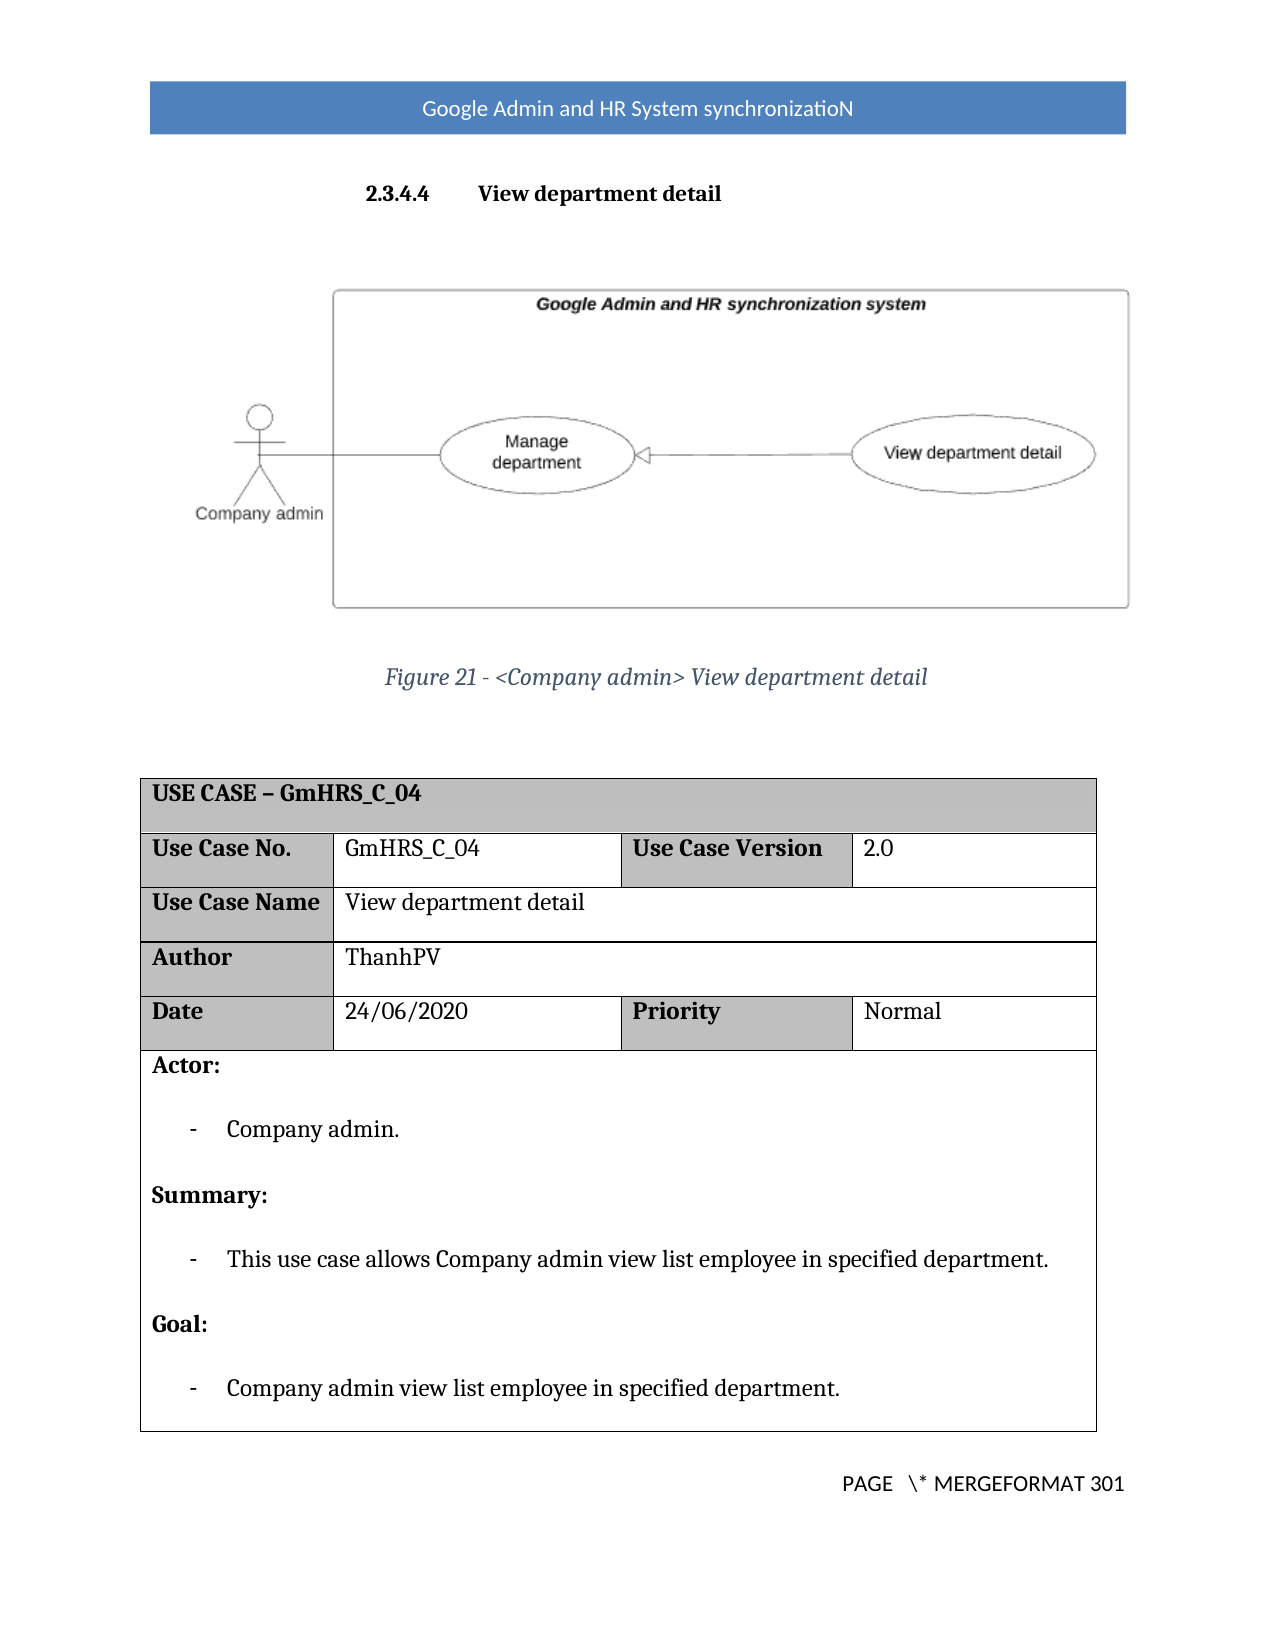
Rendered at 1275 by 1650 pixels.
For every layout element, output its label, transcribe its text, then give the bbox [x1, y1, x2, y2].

table_cell Author [141, 943, 333, 996]
table_cell View department detail [334, 888, 1096, 941]
table_cell Date [141, 997, 333, 1050]
table_cell Priority [622, 997, 852, 1050]
table_cell Normal [853, 997, 1096, 1050]
table_cell Use Case Name [141, 888, 333, 941]
table_cell GmHRS_C_04 [334, 834, 621, 887]
subtitle View department detail [366, 181, 1125, 207]
picture [187, 272, 1163, 630]
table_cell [141, 1051, 1096, 1431]
text Figure 21 - <Company admin> View department detail [187, 663, 1125, 692]
table_cell Use Case Version [622, 834, 852, 887]
table_cell Use Case No. [141, 834, 333, 887]
table_cell 24/06/2020 [334, 997, 621, 1050]
table_cell 2.0 [853, 834, 1096, 887]
table_cell ThanhPV [334, 943, 1096, 996]
table_header USE CASE – GmHRS_C_04 [141, 779, 1096, 832]
